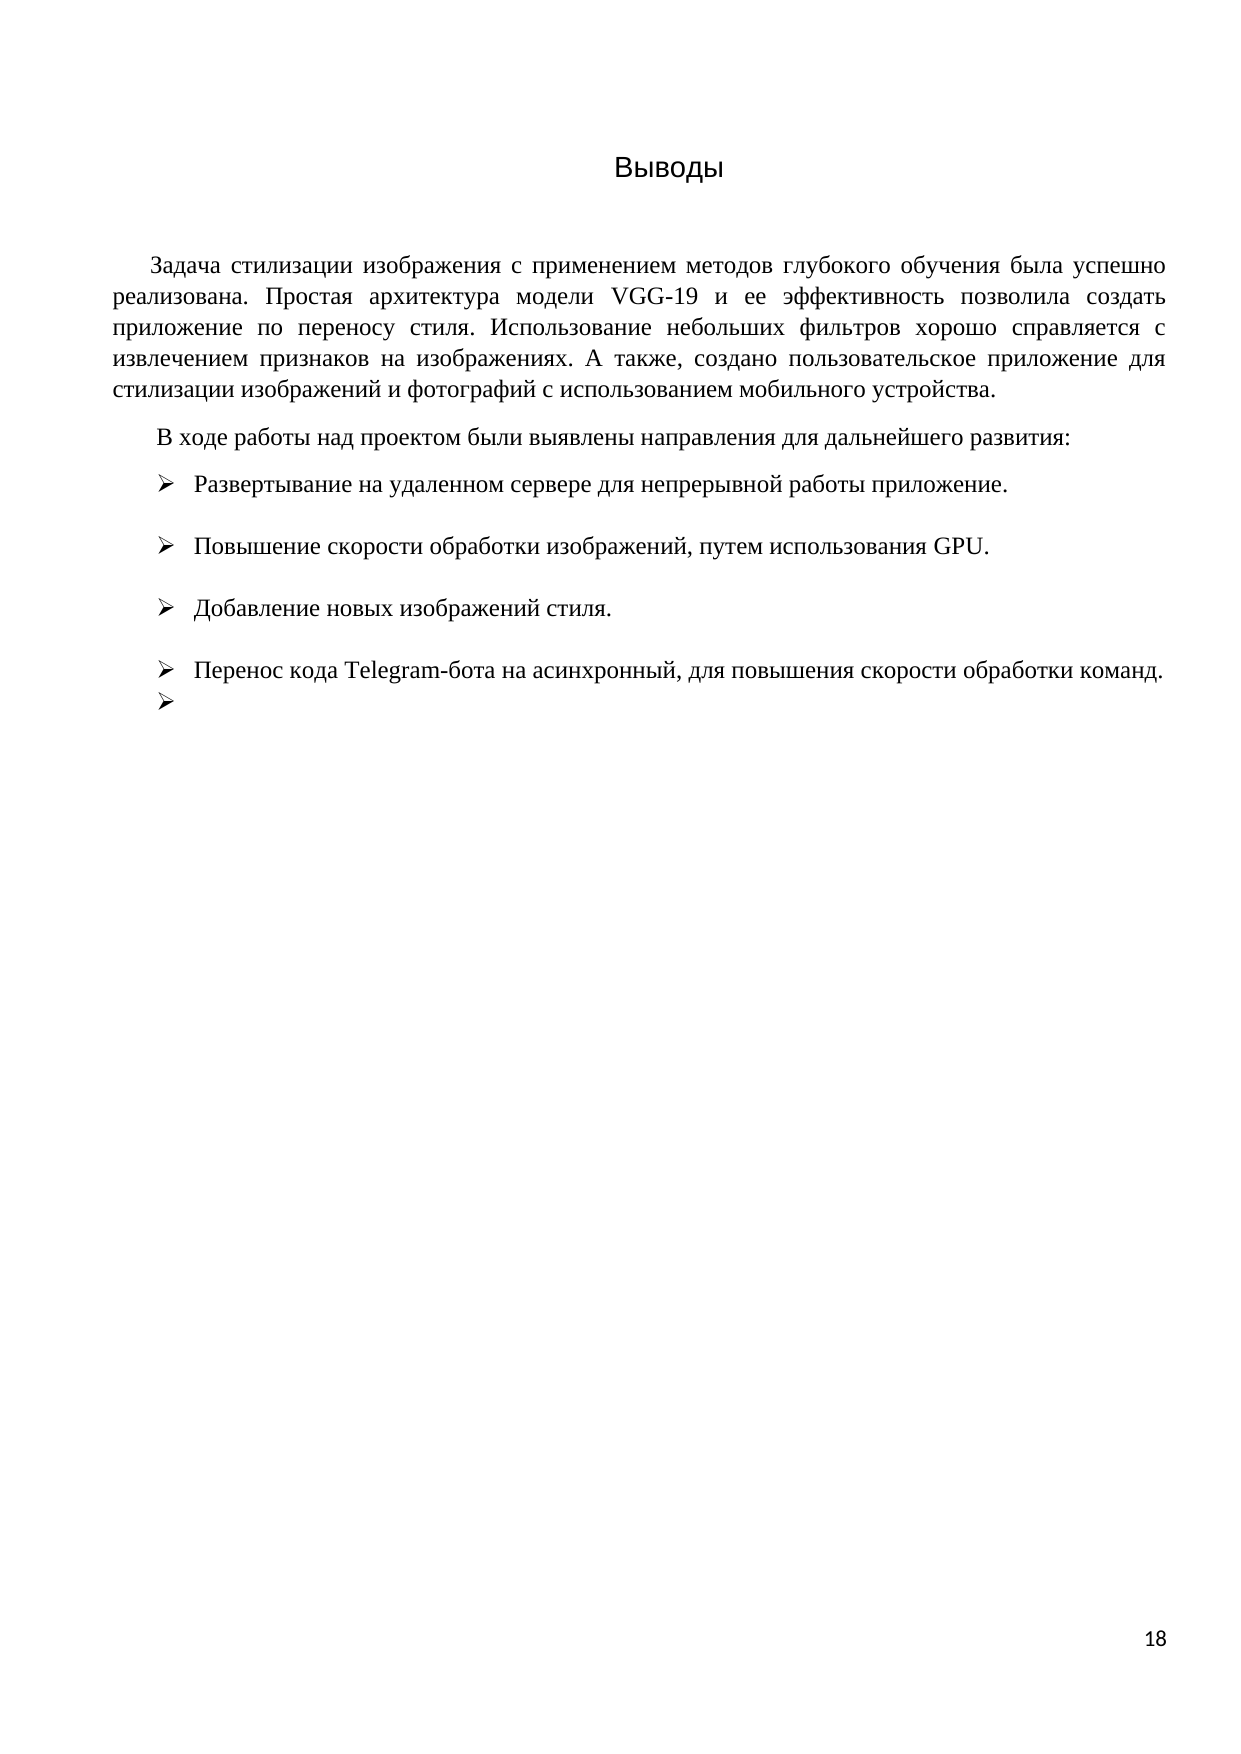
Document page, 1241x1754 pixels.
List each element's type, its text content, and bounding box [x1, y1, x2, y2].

text Задача стилизации изображения с применением методов глубокого обучения была успешно реализована. Простая архитектура модели VGG-19 и ее эффективность позволила создать приложение по переносу стиля. Использование небольших фильтров хорошо справляется с извлечением признаков на изображениях. А также, создано пользовательское приложение для стилизации изображений и фотографий с использованием мобильного устройства. [112, 250, 1167, 403]
text В ходе работы над проектом были выявлены направления для дальнейшего развития: [112, 422, 1167, 450]
list Выводы [171, 150, 1167, 183]
list Перенос кода Telegram-бота на асинхронный, для повышения скорости обработки команд. [156, 656, 1167, 684]
list Повышение скорости обработки изображений, путем использования GPU. [156, 531, 1167, 560]
list Добавление новых изображений стиля. [156, 593, 1167, 622]
list Развертывание на удаленном сервере для непрерывной работы приложение. [156, 469, 1167, 498]
